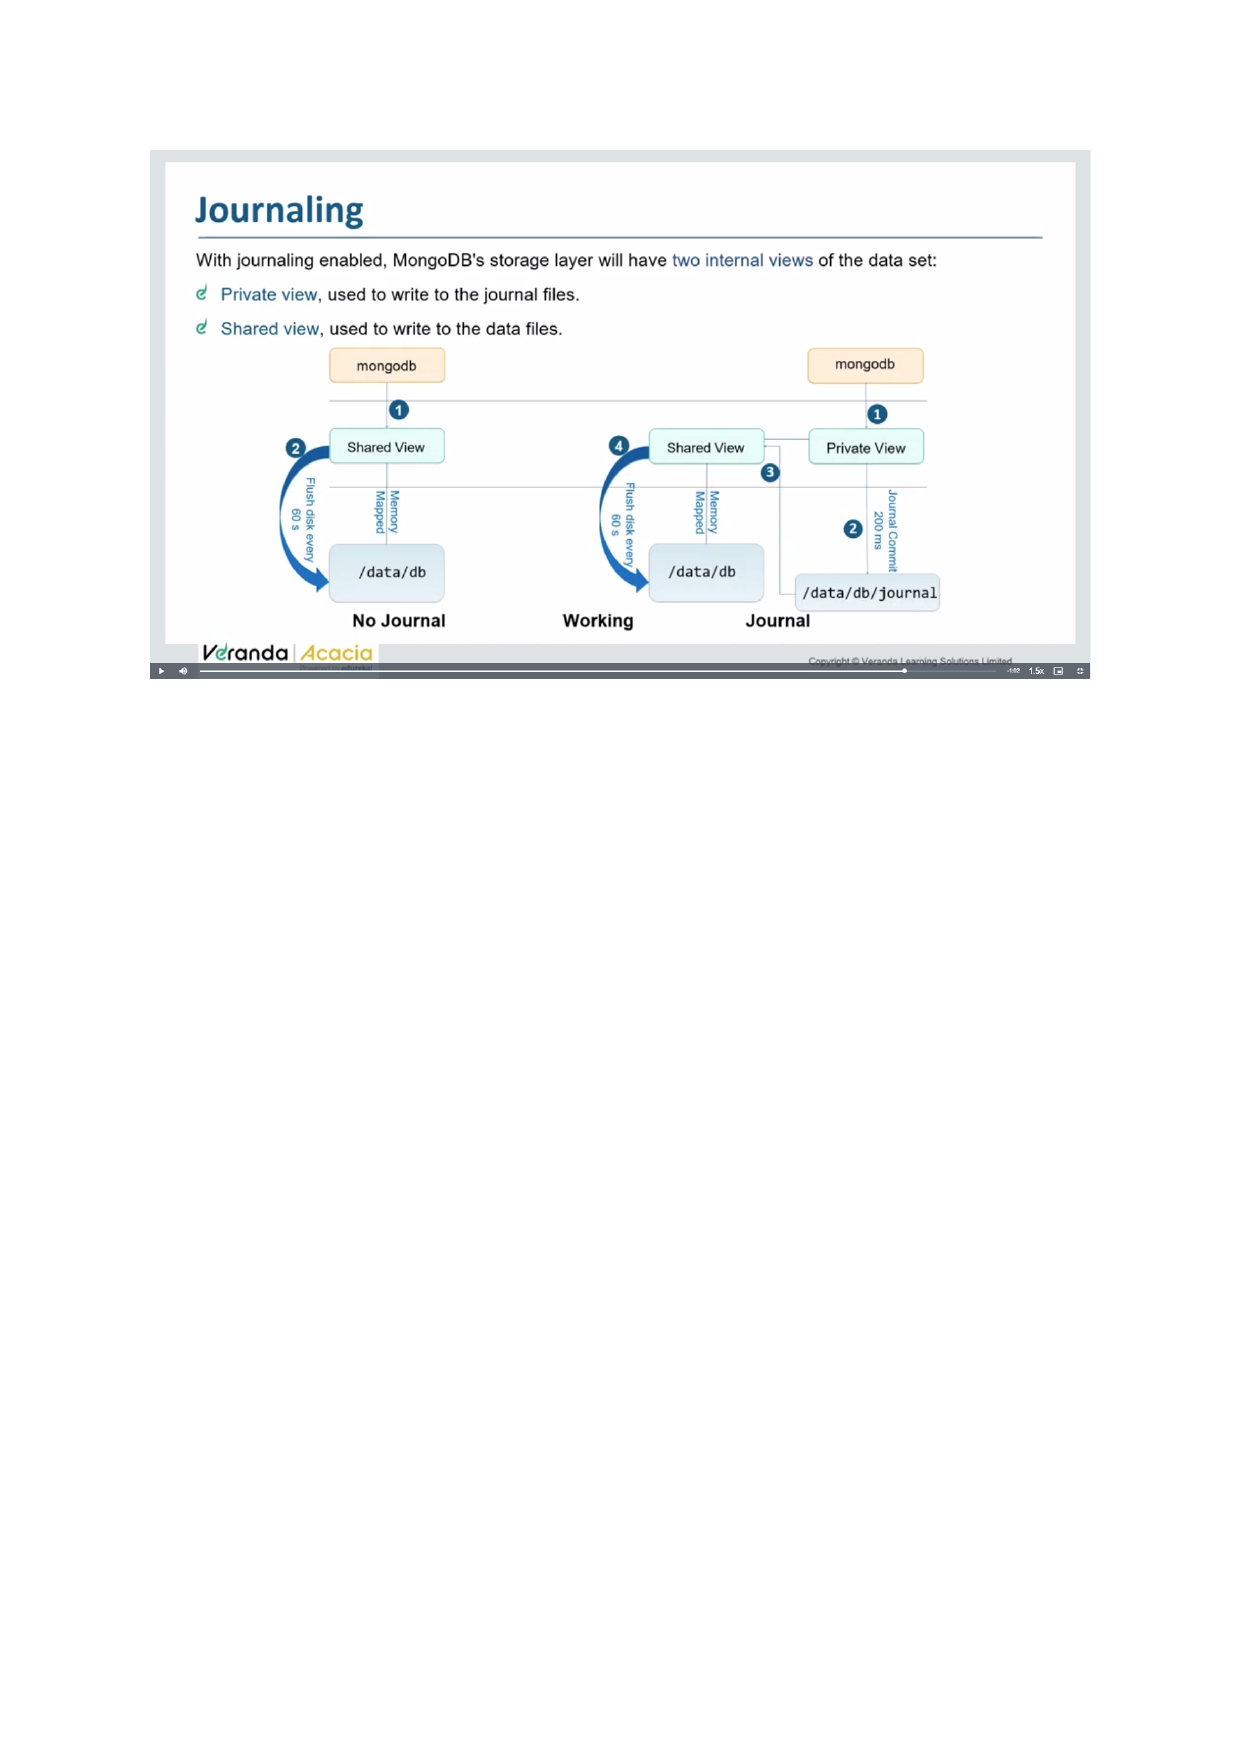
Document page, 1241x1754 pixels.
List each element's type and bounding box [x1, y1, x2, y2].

picture [150, 150, 1091, 679]
